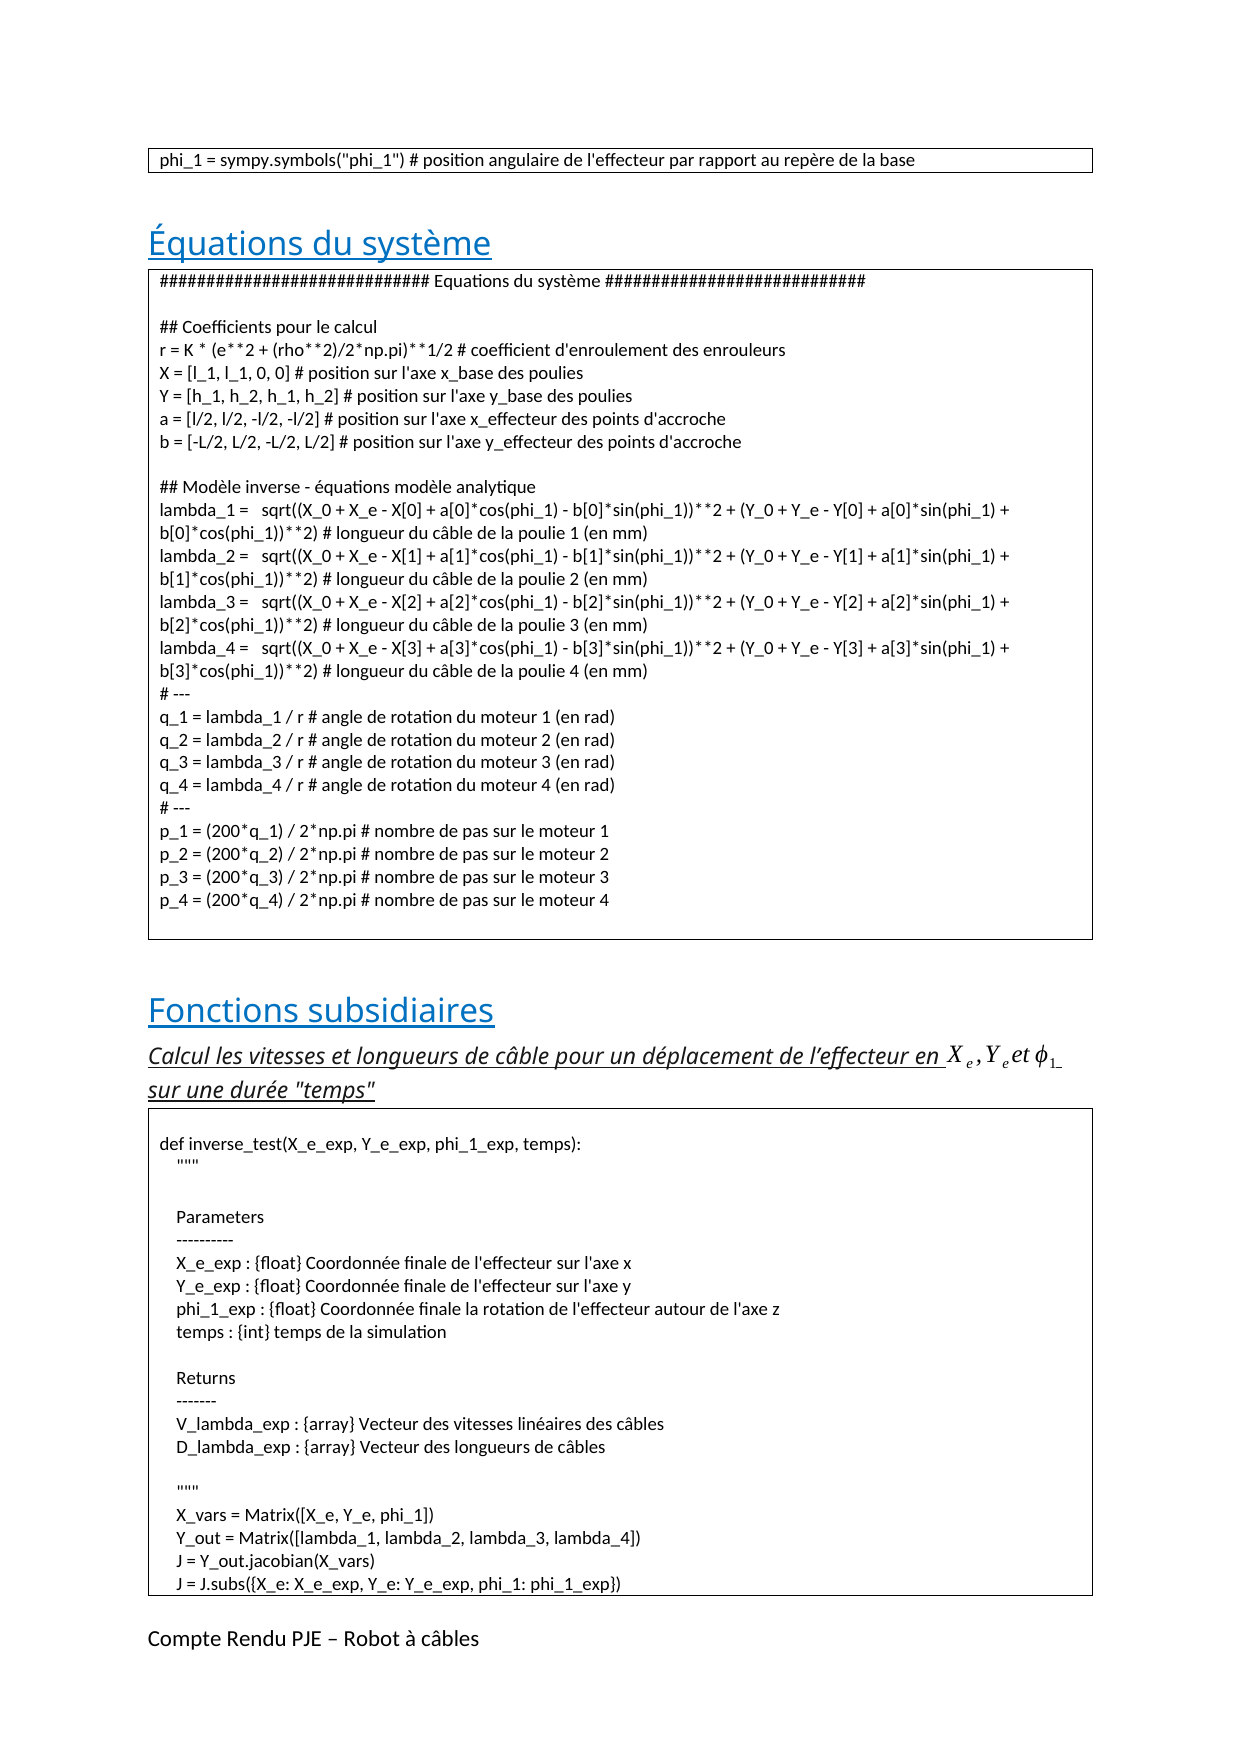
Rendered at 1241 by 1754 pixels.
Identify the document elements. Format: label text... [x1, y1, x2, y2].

text Calcul les vitesses et longueurs de câble pour un déplacement de l’effecteur en sur une durée "temps" [148, 1040, 1093, 1105]
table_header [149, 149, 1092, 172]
text Fonctions subsidiaires [148, 987, 1093, 1032]
table_header ############################# Equations du système ############################ ## Coefficients pour le calcul r = K * (e**2 + (rho**2)/2*np.pi)**1/2 # coefficient d'enroulement des enrouleurs X = [l_1, l_1, 0, 0] # position sur l'axe x_base des poulies Y = [h_1, h_2, h_1, h_2] # position sur l'axe y_base des poulies a = [l/2, l/2, -l/2, -l/2] # position sur l'axe x_effecteur des points d'accroche b = [-L/2, L/2, -L/2, L/2] # position sur l'axe y_effecteur des points d'accroche ## Modèle inverse - équations modèle analytique lambda_1 = sqrt((X_0 + X_e - X[0] + a[0]*cos(phi_1) - b[0]*sin(phi_1))**2 + (Y_0 + Y_e - Y[0] + a[0]*sin(phi_1) + b[0]*cos(phi_1))**2) # longueur du câble de la poulie 1 (en mm) lambda_2 = sqrt((X_0 + X_e - X[1] + a[1]*cos(phi_1) - b[1]*sin(phi_1))**2 + (Y_0 + Y_e - Y[1] + a[1]*sin(phi_1) + b[1]*cos(phi_1))**2) # longueur du câble de la poulie 2 (en mm) lambda_3 = sqrt((X_0 + X_e - X[2] + a[2]*cos(phi_1) - b[2]*sin(phi_1))**2 + (Y_0 + Y_e - Y[2] + a[2]*sin(phi_1) + b[2]*cos(phi_1))**2) # longueur du câble de la poulie 3 (en mm) lambda_4 = sqrt((X_0 + X_e - X[3] + a[3]*cos(phi_1) - b[3]*sin(phi_1))**2 + (Y_0 + Y_e - Y[3] + a[3]*sin(phi_1) + b[3]*cos(phi_1))**2) # longueur du câble de la poulie 4 (en mm) # --- q_1 = lambda_1 / r # angle de rotation du moteur 1 (en rad) q_2 = lambda_2 / r # angle de rotation du moteur 2 (en rad) q_3 = lambda_3 / r # angle de rotation du moteur 3 (en rad) q_4 = lambda_4 / r # angle de rotation du moteur 4 (en rad) # --- p_1 = (200*q_1) / 2*np.pi # nombre de pas sur le moteur 1 p_2 = (200*q_2) / 2*np.pi # nombre de pas sur le moteur 2 p_3 = (200*q_3) / 2*np.pi # nombre de pas sur le moteur 3 p_4 = (200*q_4) / 2*np.pi # nombre de pas sur le moteur 4 [149, 270, 1092, 939]
text Équations du système [148, 219, 1093, 265]
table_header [149, 1109, 1092, 1595]
